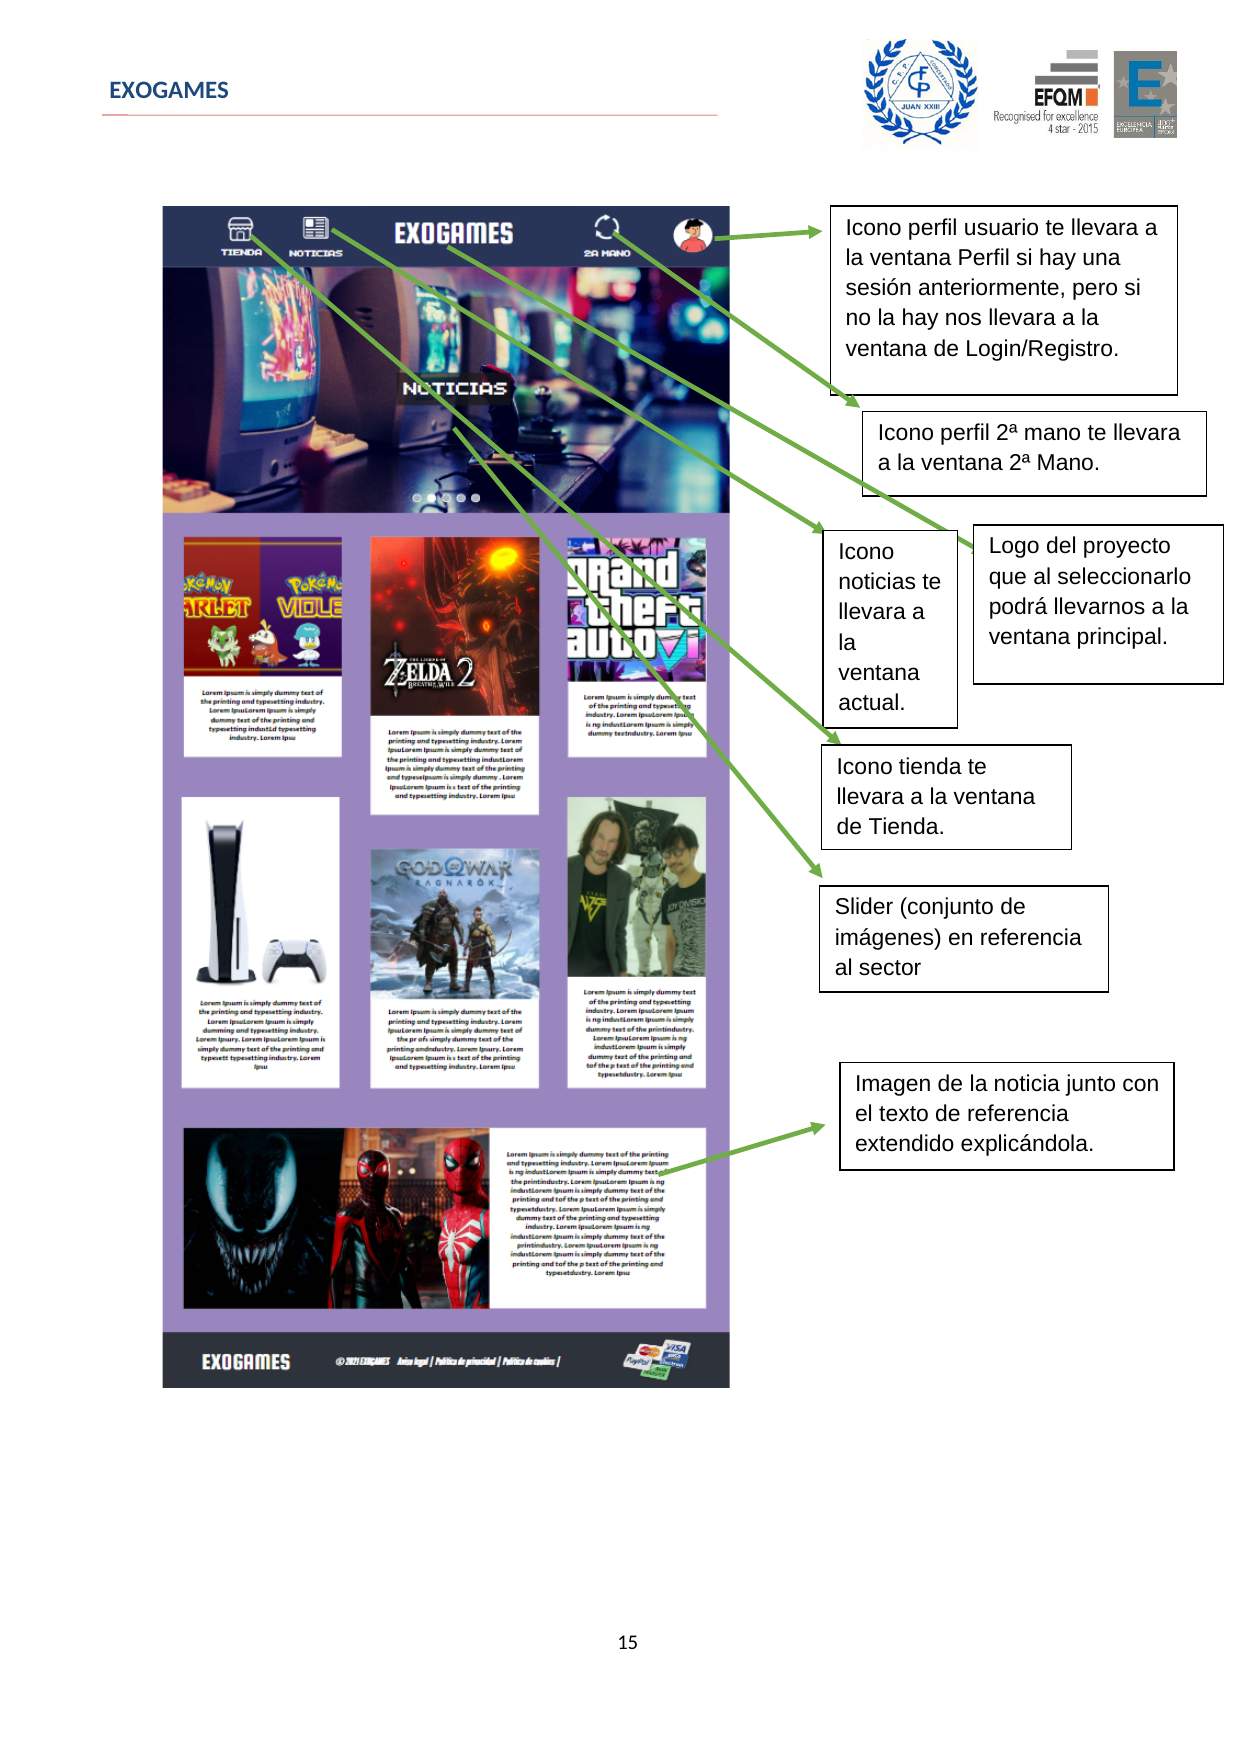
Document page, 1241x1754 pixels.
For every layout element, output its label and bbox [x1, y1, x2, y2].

picture [162, 206, 730, 1388]
picture [712, 288, 730, 311]
picture [1113, 51, 1177, 138]
picture [700, 319, 725, 340]
picture [862, 39, 980, 152]
picture [701, 299, 709, 307]
picture [685, 306, 704, 325]
